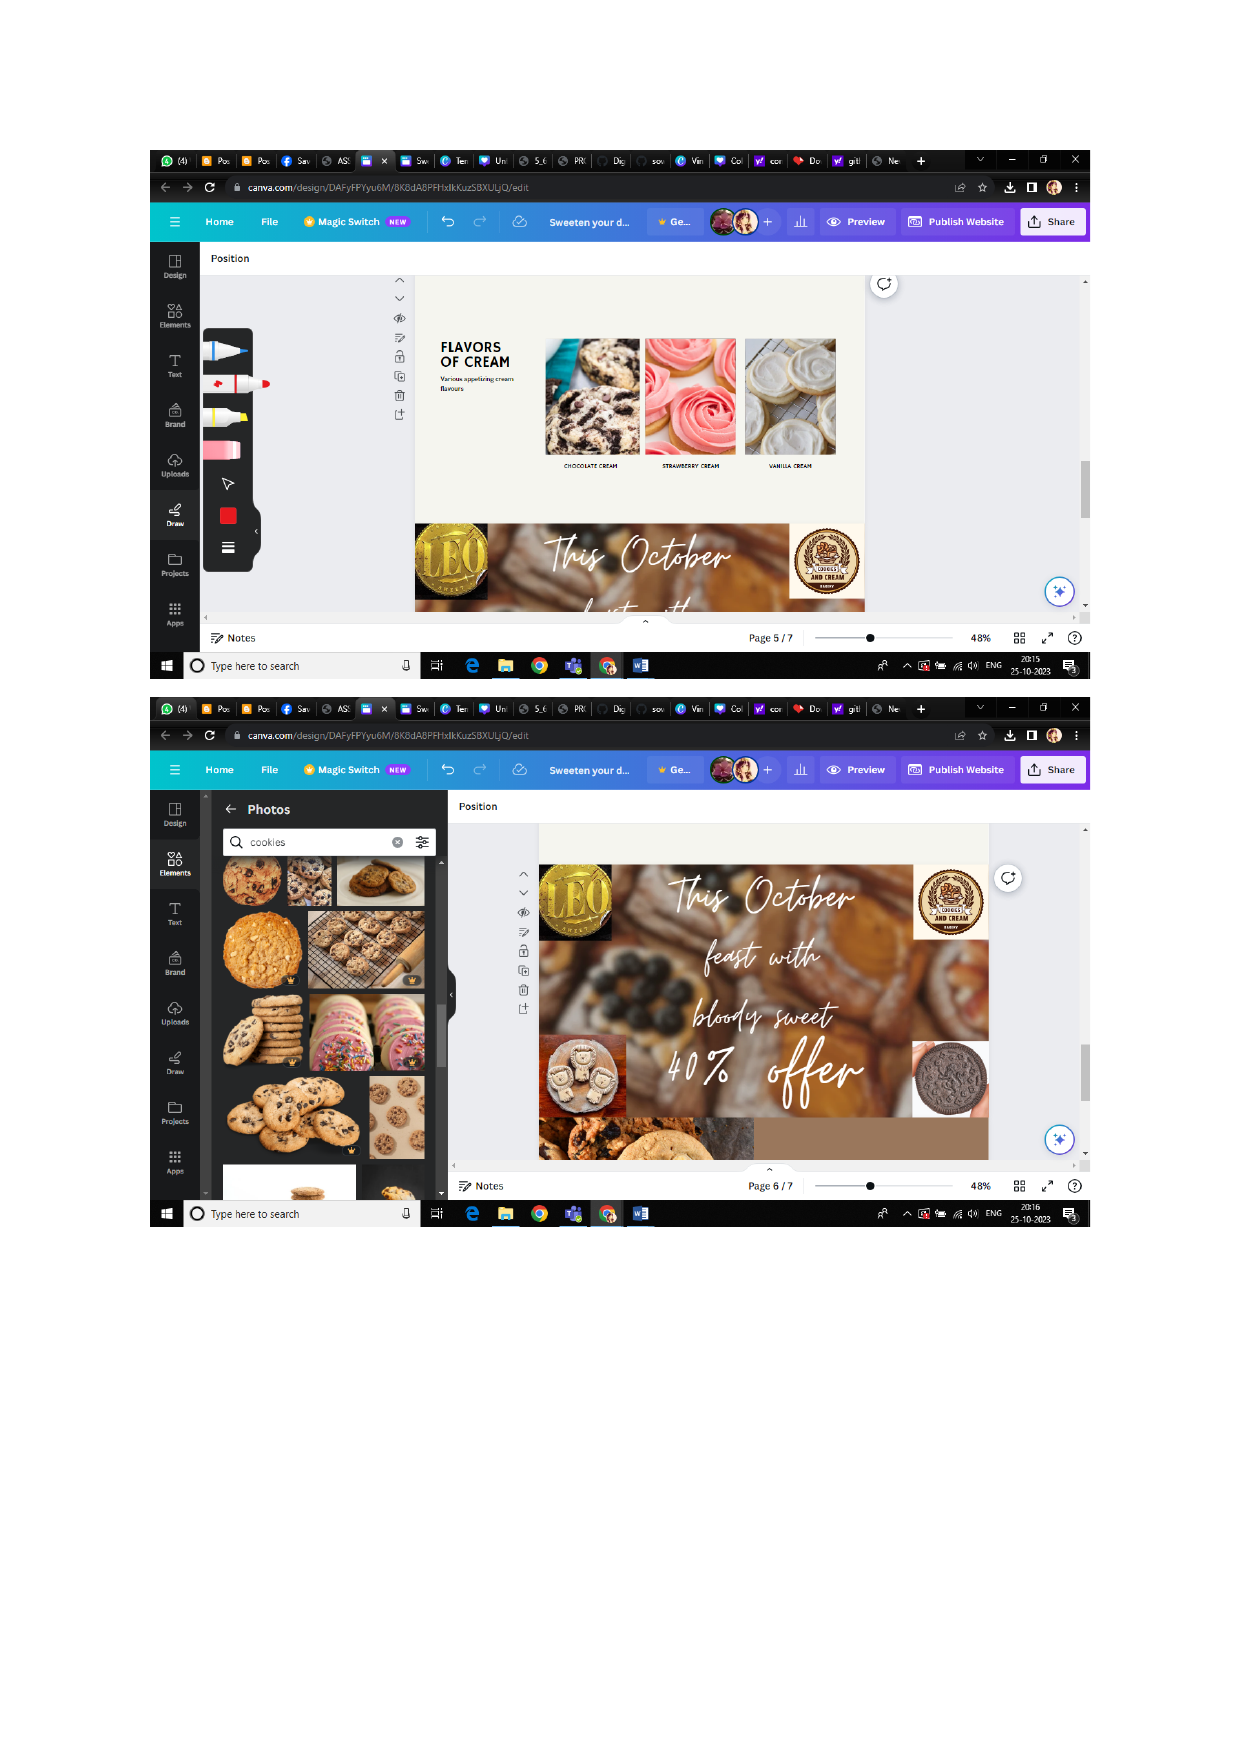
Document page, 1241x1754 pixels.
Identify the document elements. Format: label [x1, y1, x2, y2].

picture [150, 150, 1091, 679]
picture [150, 697, 1091, 1227]
